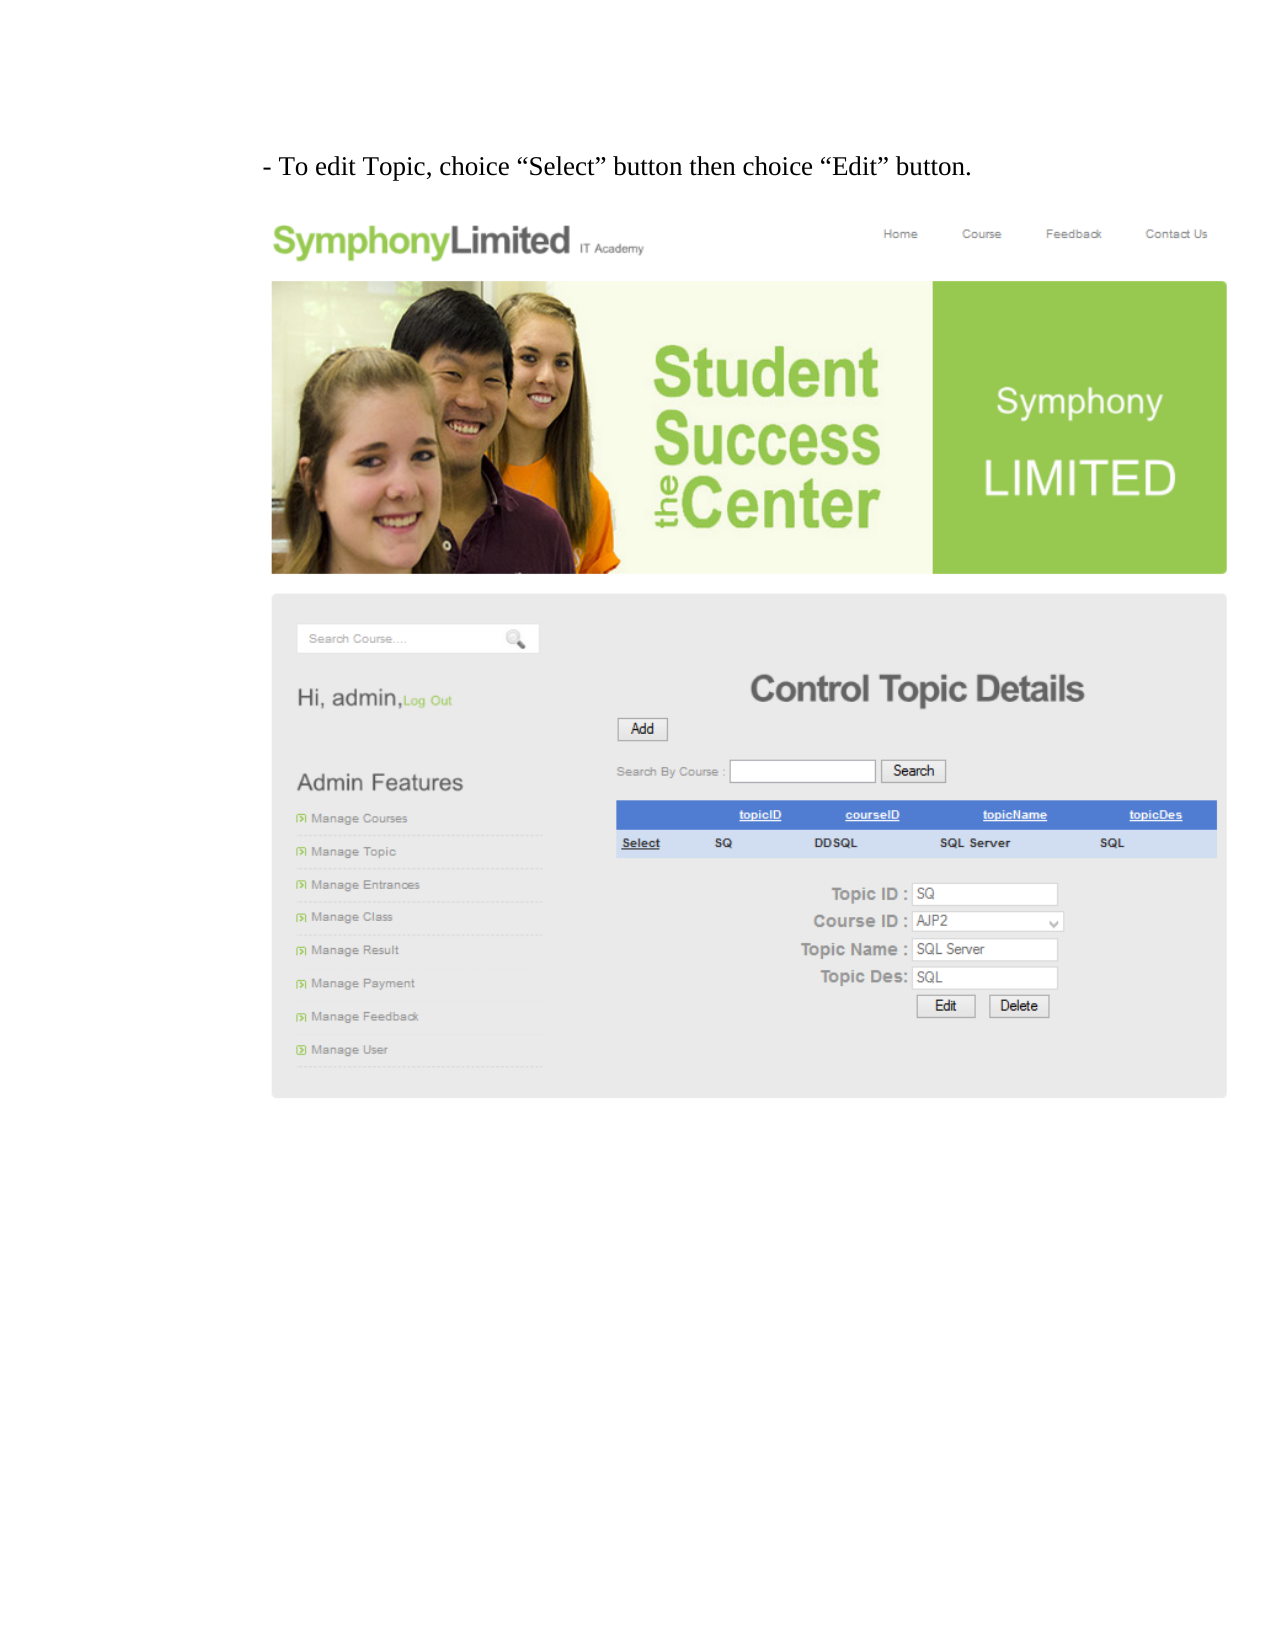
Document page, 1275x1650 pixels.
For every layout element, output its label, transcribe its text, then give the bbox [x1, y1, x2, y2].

picture [262, 200, 1238, 1108]
text - To edit Topic, choice “Select” button then choice “Edit” button. [262, 150, 1125, 181]
